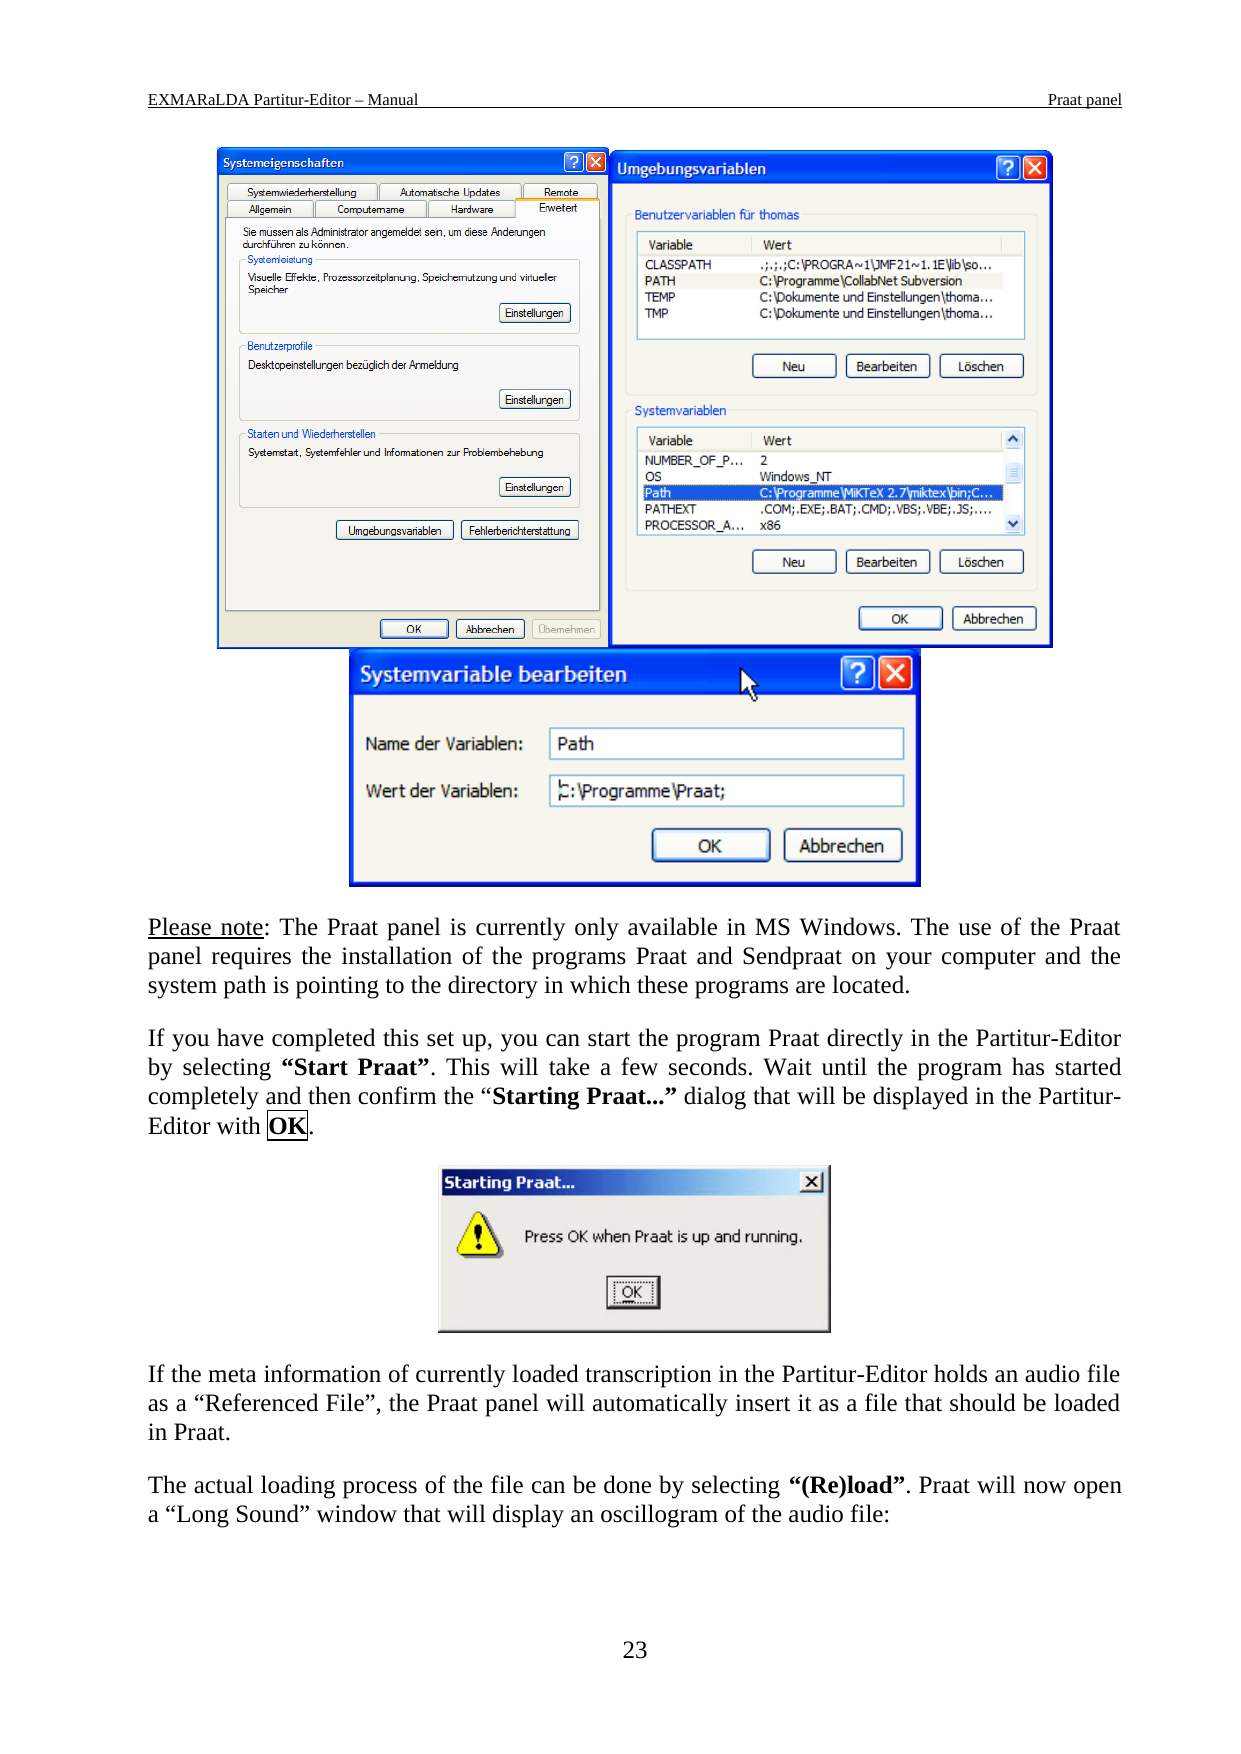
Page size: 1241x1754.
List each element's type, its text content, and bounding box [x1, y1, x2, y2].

picture [216, 147, 1053, 887]
text Please note: The Praat panel is currently only available in MS Windows. The use of the Praat panel requires the installation of the programs Praat and Sendpraat on your computer and the system path is pointing to the directory in which these programs are located. [148, 912, 1122, 998]
text If the meta information of currently loaded transcription in the Partitur-Editor holds an audio file as a “Referenced File”, the Praat panel will automatically insert it as a file that should be loaded in Praat. [148, 1359, 1122, 1446]
text The actual loading process of the file can be done by selecting “(Re)load”. Praat will now open a “Long Sound” window that will display an oscillogram of the audio file: [148, 1471, 1122, 1528]
picture [438, 1165, 831, 1333]
text If you have completed this set up, you can start the program Praat directly in the Partitur-Editor by selecting “Start Praat”. This will take a few seconds. Wait until the program has started completely and then confirm the “Starting Praat...” dialog that will be displayed in the Partitur-Editor with OK. [148, 1023, 1122, 1141]
